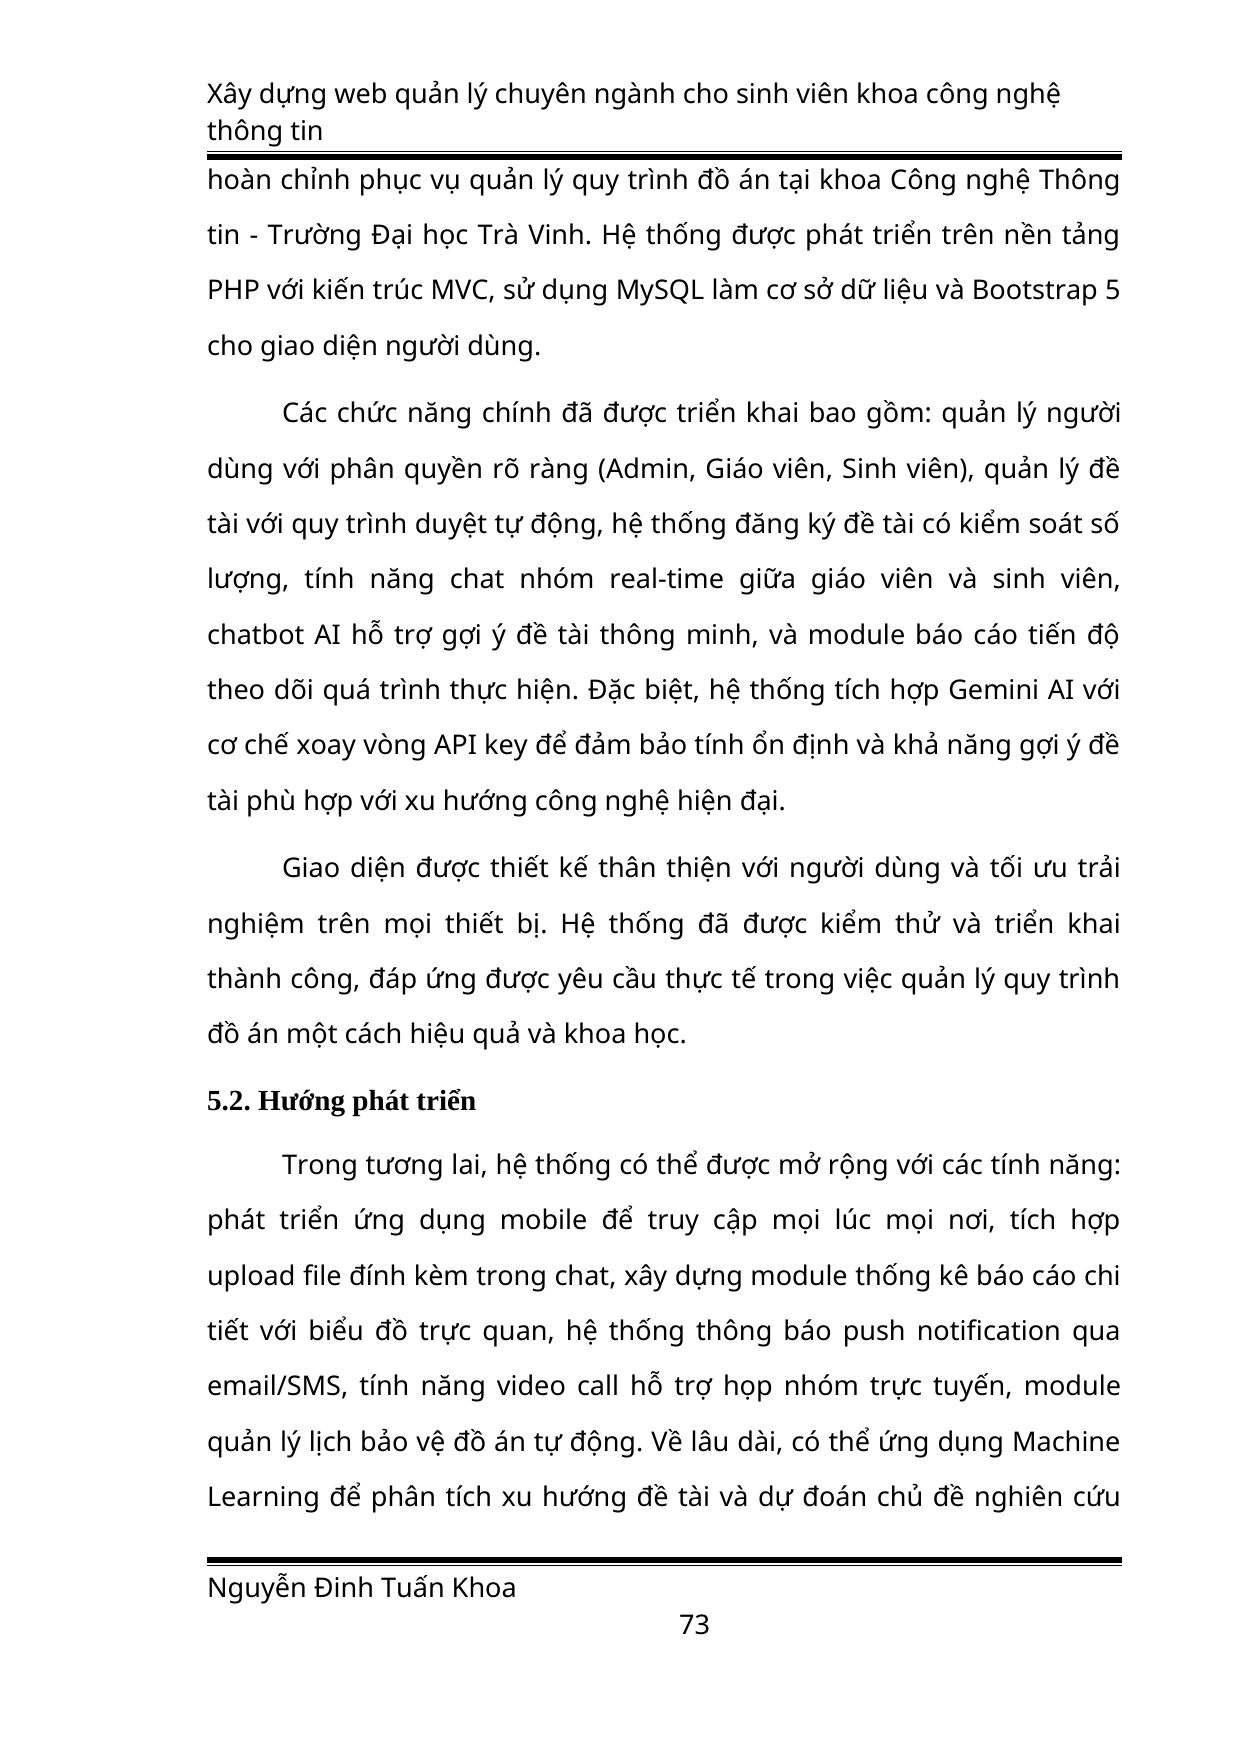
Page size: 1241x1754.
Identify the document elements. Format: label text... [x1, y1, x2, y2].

subtitle Hướng phát triển [207, 1083, 1122, 1116]
text Giao diện được thiết kế thân thiện với người dùng và tối ưu trải nghiệm trên mọi thiết bị. Hệ thống đã được kiểm thử và triển khai thành công, đáp ứng được yêu cầu thực tế trong việc quản lý quy trình đồ án một cách hiệu quả và khoa học. [207, 849, 1122, 1052]
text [207, 1146, 1122, 1514]
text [207, 160, 1122, 363]
text Các chức năng chính đã được triển khai bao gồm: quản lý người dùng với phân quyền rõ ràng (Admin, Giáo viên, Sinh viên), quản lý đề tài với quy trình duyệt tự động, hệ thống đăng ký đề tài có kiểm soát số lượng, tính năng chat nhóm real-time giữa giáo viên và sinh viên, chatbot AI hỗ trợ gợi ý đề tài thông minh, và module báo cáo tiến độ theo dõi quá trình thực hiện. Đặc biệt, hệ thống tích hợp Gemini AI với cơ chế xoay vòng API key để đảm bảo tính ổn định và khả năng gợi ý đề tài phù hợp với xu hướng công nghệ hiện đại. [207, 394, 1122, 818]
